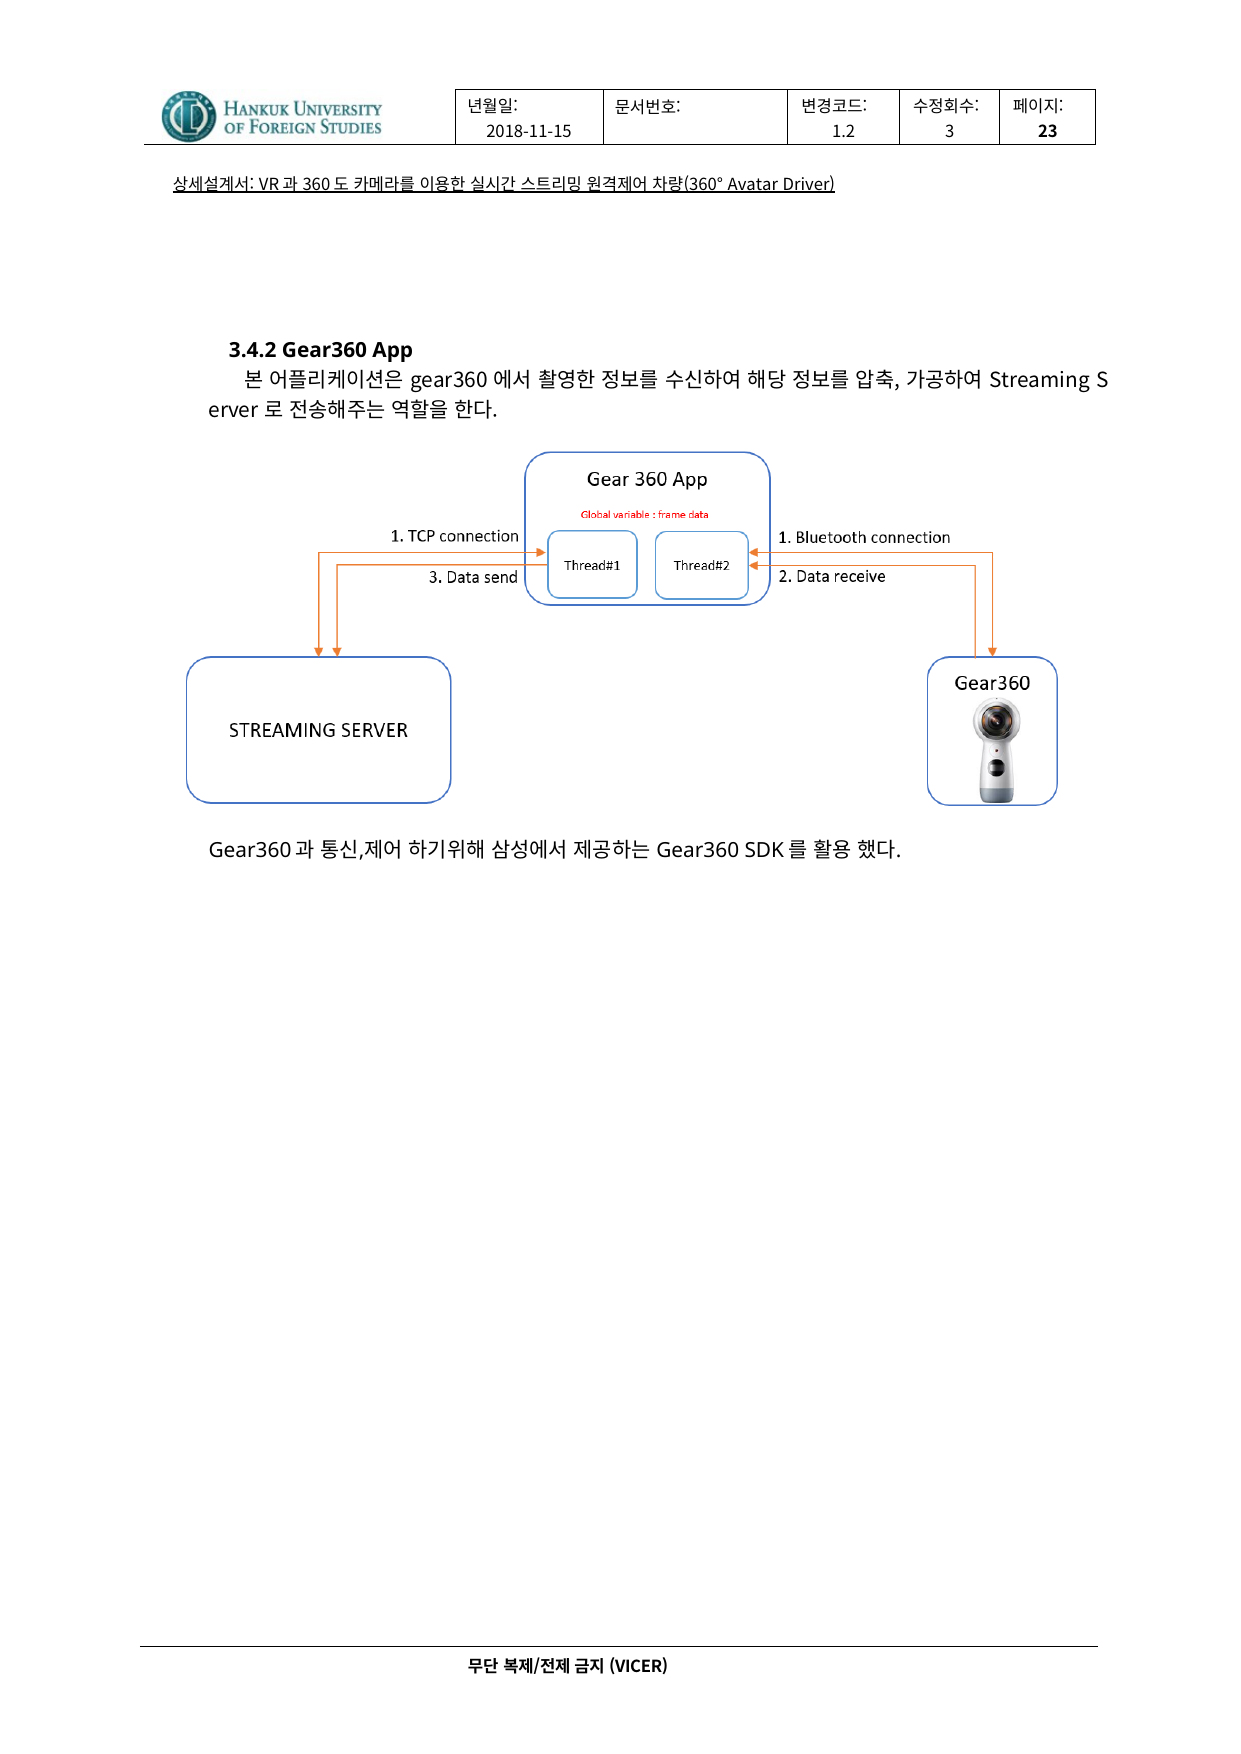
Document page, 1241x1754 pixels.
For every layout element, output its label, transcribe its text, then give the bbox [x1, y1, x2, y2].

text 본 어플리케이션은 gear360 에서 촬영한 정보를 수신하여 해당 정보를 압축, 가공하여 Streaming Server 로 전송해주는 역할을 한다. [208, 363, 1109, 424]
picture [161, 89, 383, 143]
picture [166, 438, 1074, 832]
text 3.4.2 Gear360 App [208, 335, 1109, 363]
